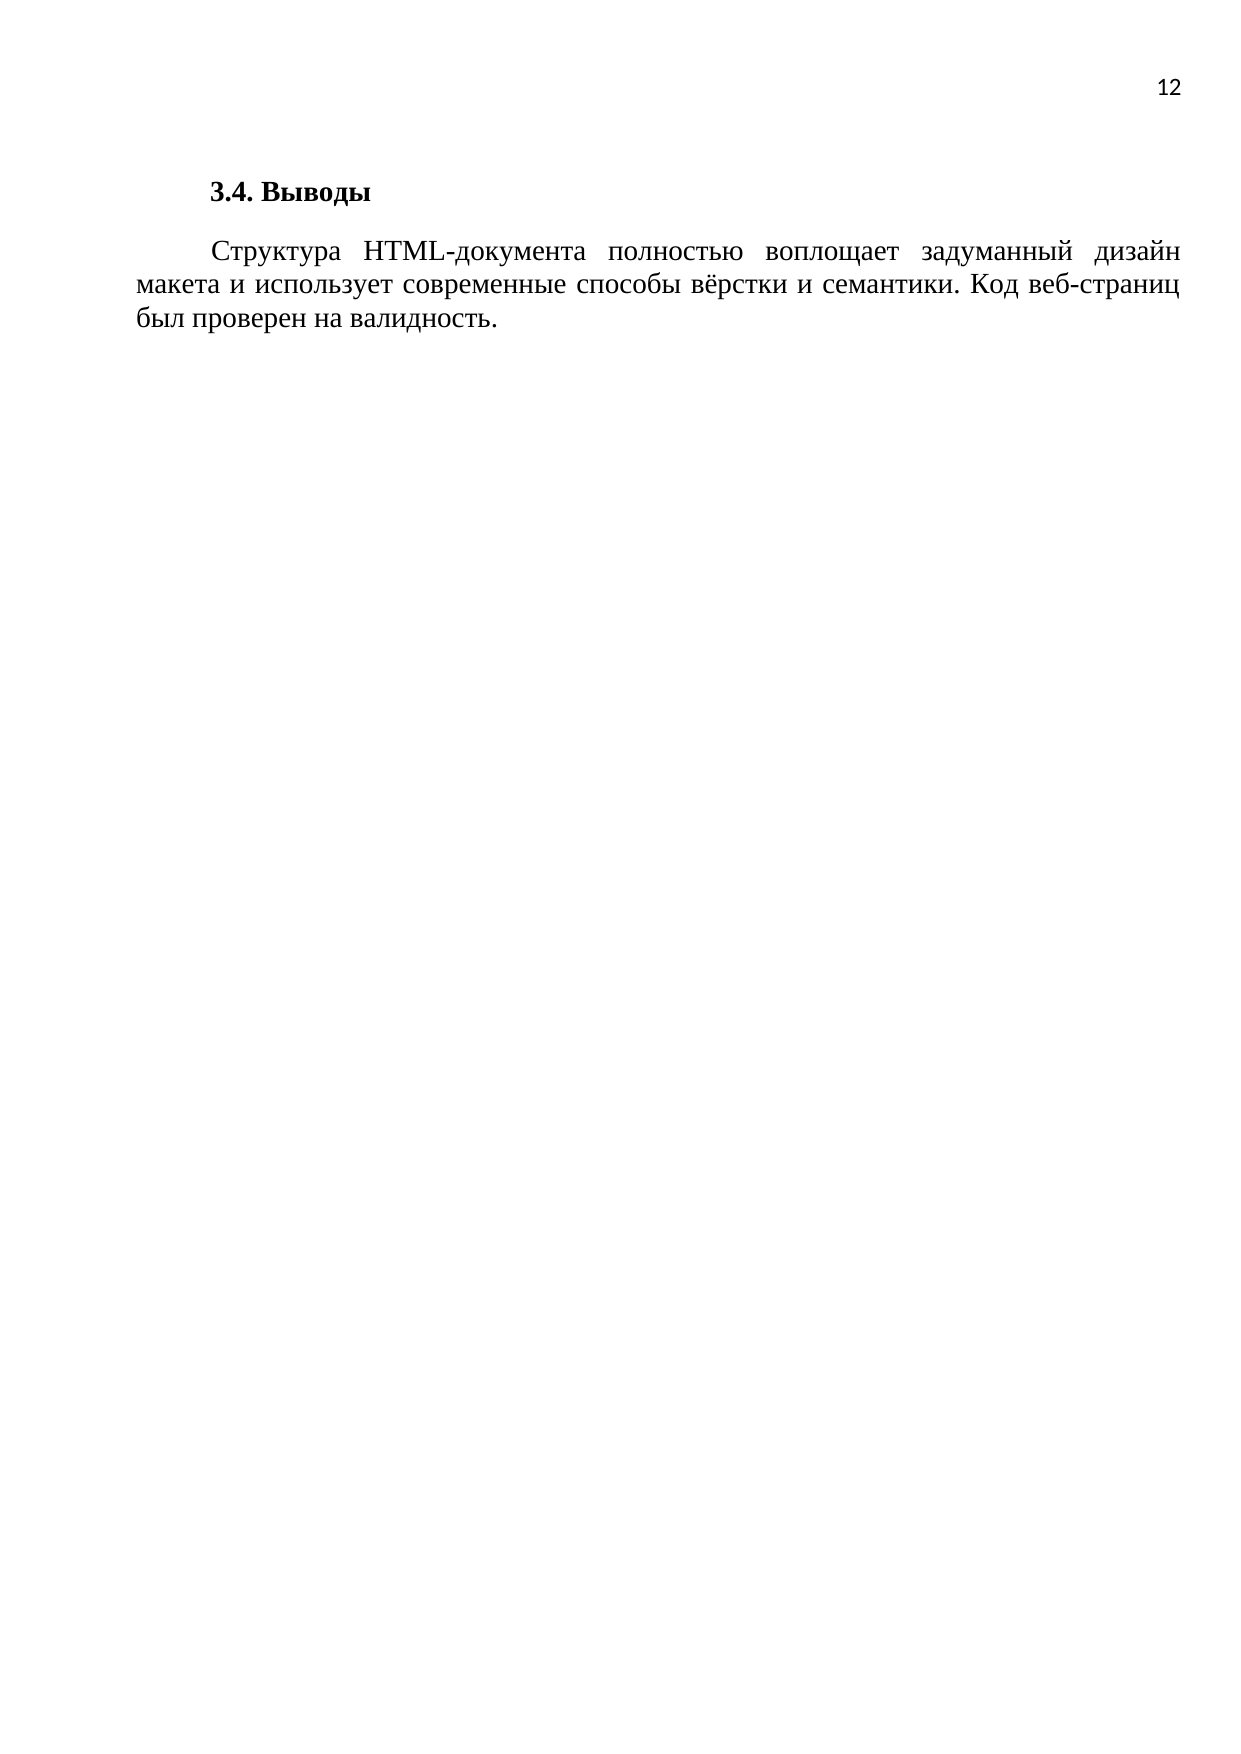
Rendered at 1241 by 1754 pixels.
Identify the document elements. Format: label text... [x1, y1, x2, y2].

subtitle 3.4. Выводы [136, 174, 1181, 208]
text Структура HTML-документа полностью воплощает задуманный дизайн макета и использует современные способы вёрстки и семантики. Код веб-страниц был проверен на валидность. [136, 233, 1181, 333]
